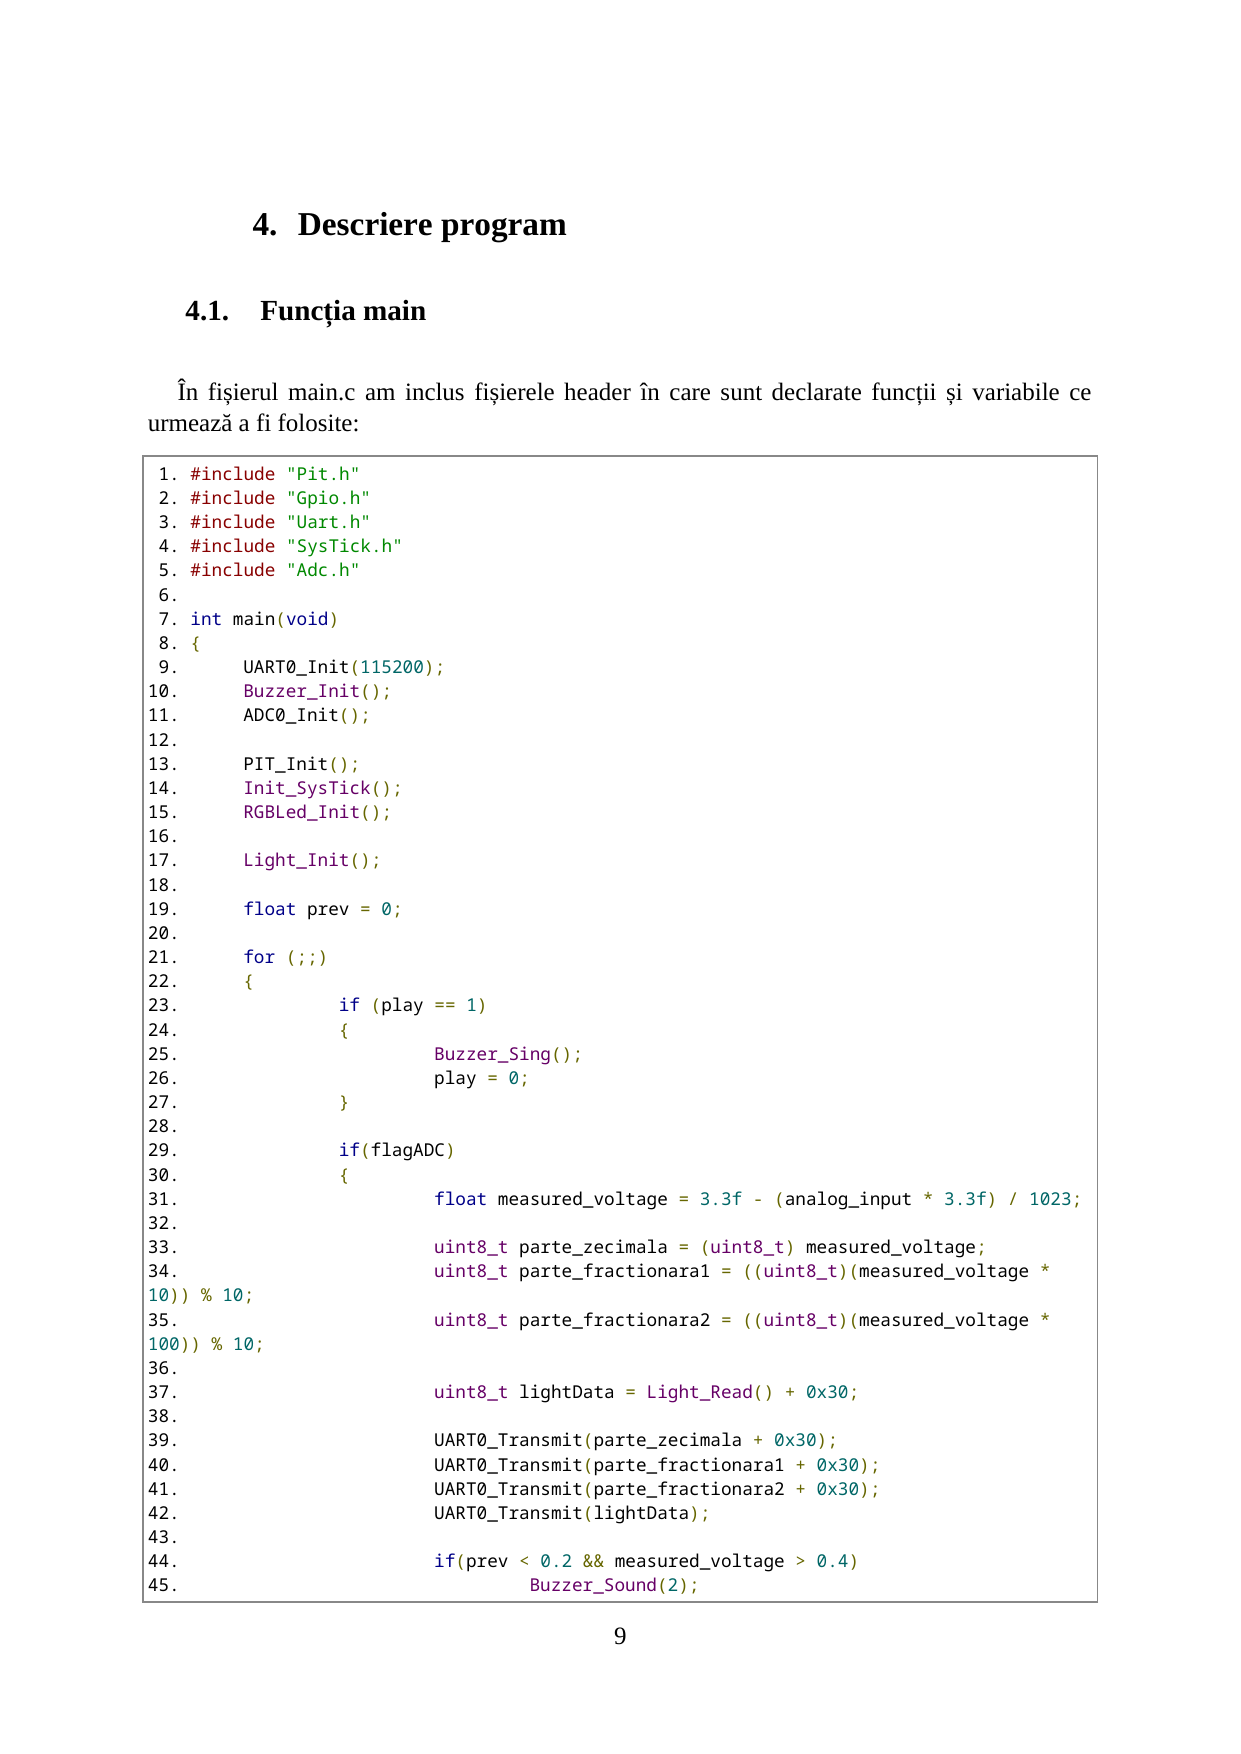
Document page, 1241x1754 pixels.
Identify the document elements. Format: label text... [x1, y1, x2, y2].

text 11. ADC0_Init(); [148, 703, 1092, 727]
text 19. float prev = 0; [148, 896, 1092, 920]
text 24. { [148, 1017, 1092, 1041]
text 16. [148, 824, 1092, 848]
text 41. UART0_Transmit(parte_fractionara2 + 0x30); [148, 1476, 1092, 1500]
text 40. UART0_Transmit(parte_fractionara1 + 0x30); [148, 1452, 1092, 1476]
text 17. Light_Init(); [148, 848, 1092, 872]
text 32. [148, 1210, 1092, 1234]
text 42. UART0_Transmit(lightData); [148, 1500, 1092, 1524]
subtitle Descriere program [223, 204, 1092, 242]
text 9. UART0_Init(115200); [148, 654, 1092, 679]
text 30. { [148, 1162, 1092, 1186]
text 15. RGBLed_Init(); [148, 799, 1092, 824]
text 3. #include "Uart.h" [148, 509, 1092, 534]
text 2. #include "Gpio.h" [148, 485, 1092, 509]
text 39. UART0_Transmit(parte_zecimala + 0x30); [148, 1428, 1092, 1452]
text 18. [148, 872, 1092, 896]
text 22. { [148, 969, 1092, 993]
text 13. PIT_Init(); [148, 751, 1092, 775]
text 29. if(flagADC) [148, 1138, 1092, 1162]
text 28. [148, 1114, 1092, 1138]
text 25. Buzzer_Sing(); [148, 1041, 1092, 1065]
text 21. for (;;) [148, 944, 1092, 969]
text 35. uint8_t parte_fractionara2 = ((uint8_t)(measured_voltage * 100)) % 10; [148, 1307, 1092, 1355]
text 37. uint8_t lightData = Light_Read() + 0x30; [148, 1379, 1092, 1404]
text 26. play = 0; [148, 1065, 1092, 1089]
text 23. if (play == 1) [148, 993, 1092, 1017]
text 33. uint8_t parte_zecimala = (uint8_t) measured_voltage; [148, 1234, 1092, 1259]
text 8. { [148, 630, 1092, 654]
text 31. float measured_voltage = 3.3f - (analog_input * 3.3f) / 1023; [148, 1186, 1092, 1210]
text 36. [148, 1355, 1092, 1379]
text 44. if(prev < 0.2 && measured_voltage > 0.4) [148, 1549, 1092, 1567]
text 5. #include "Adc.h" [148, 558, 1092, 582]
text 4. #include "SysTick.h" [148, 534, 1092, 558]
text 20. [148, 920, 1092, 944]
text 7. int main(void) [148, 606, 1092, 630]
text 1. #include "Pit.h" [144, 457, 1097, 485]
text 10. Buzzer_Init(); [148, 679, 1092, 703]
subtitle Funcția main [185, 293, 1092, 326]
text În fișierul main.c am inclus fișierele header în care sunt declarate funcții și variabile ce urmează a fi folosite: [148, 377, 1092, 436]
text 6. [148, 582, 1092, 606]
text 45. Buzzer_Sound(2); [144, 1567, 1097, 1601]
text 14. Init_SysTick(); [148, 775, 1092, 799]
text 34. uint8_t parte_fractionara1 = ((uint8_t)(measured_voltage * 10)) % 10; [148, 1259, 1092, 1307]
text 38. [148, 1404, 1092, 1428]
text 12. [148, 727, 1092, 751]
text 27. } [148, 1089, 1092, 1114]
text 43. [148, 1524, 1092, 1549]
